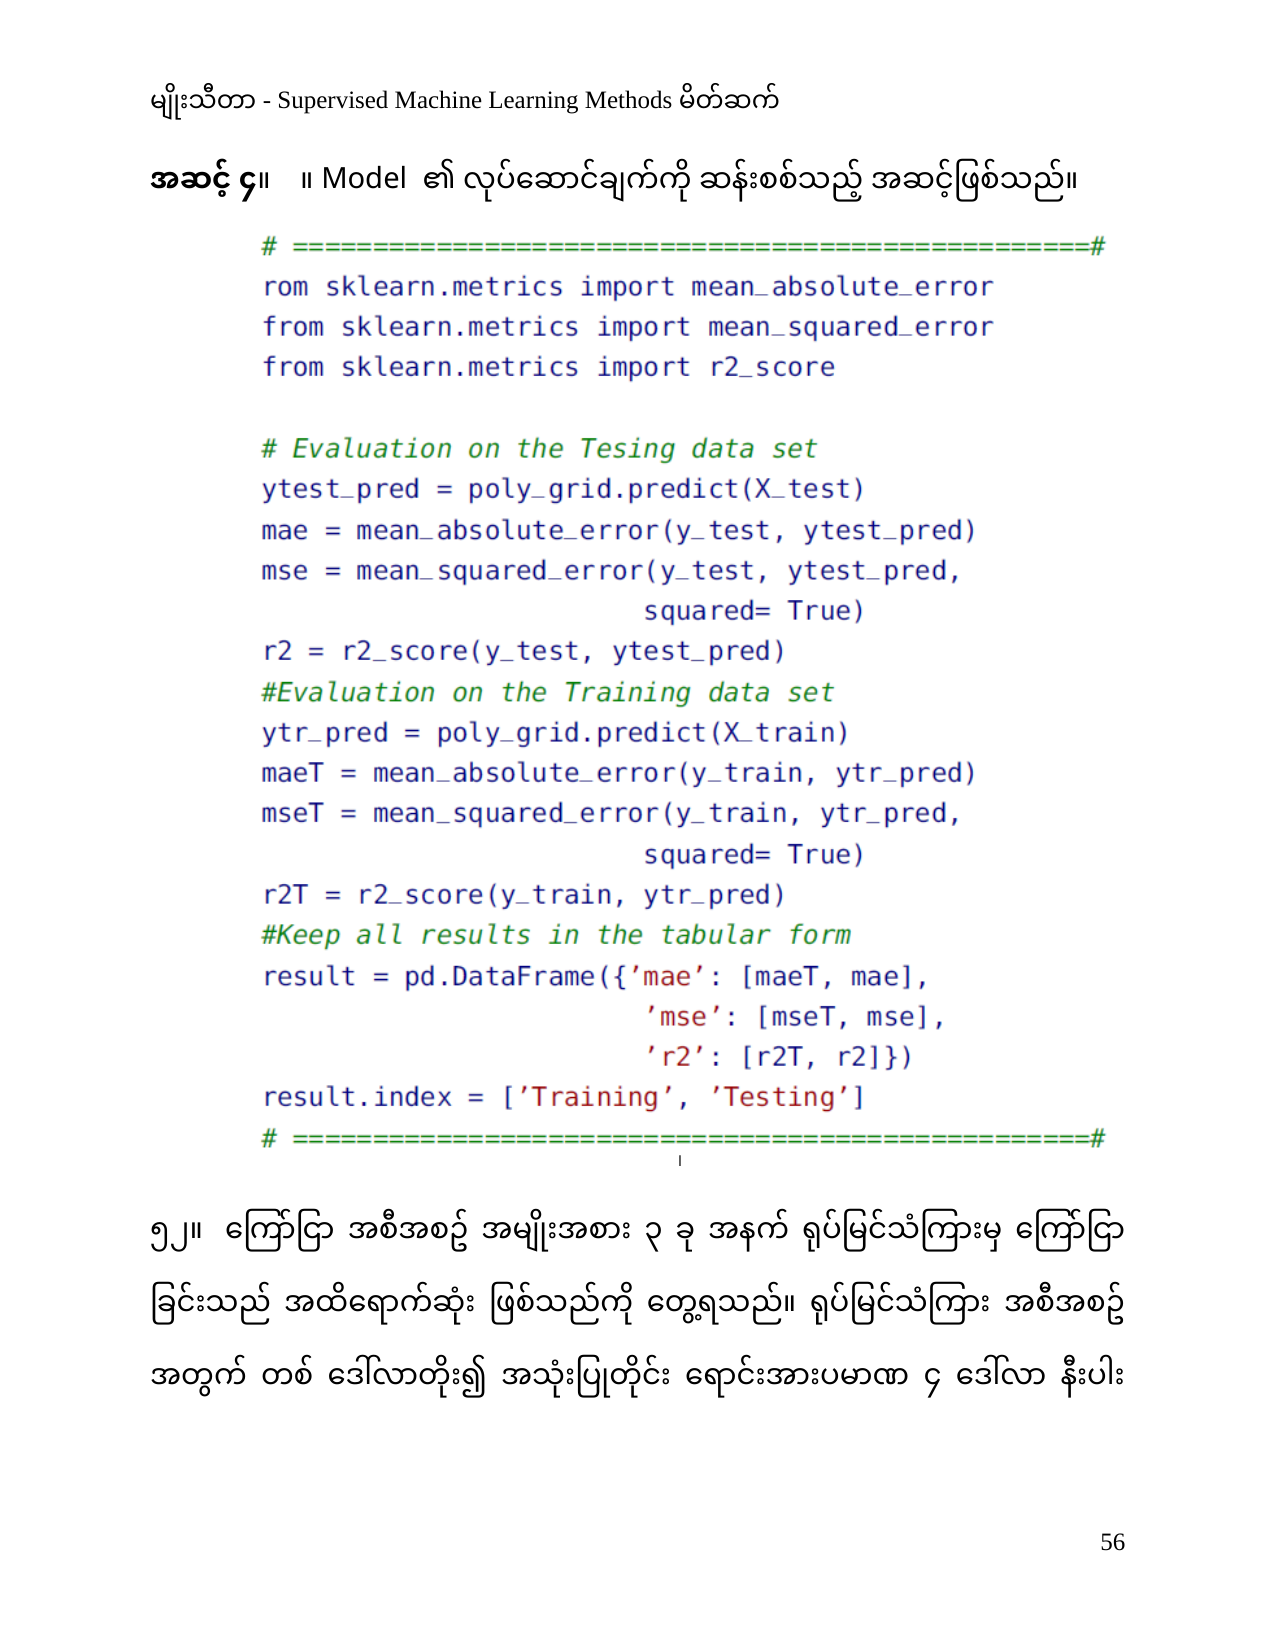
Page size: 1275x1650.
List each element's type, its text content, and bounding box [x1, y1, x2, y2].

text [150, 1199, 1125, 1410]
text အဆင့် ၄။ ။ Model ၏ လုပ်ဆောင်ချက်ကို ဆန်းစစ်သည့် အဆင့်ဖြစ်သည်။ [150, 150, 1125, 214]
